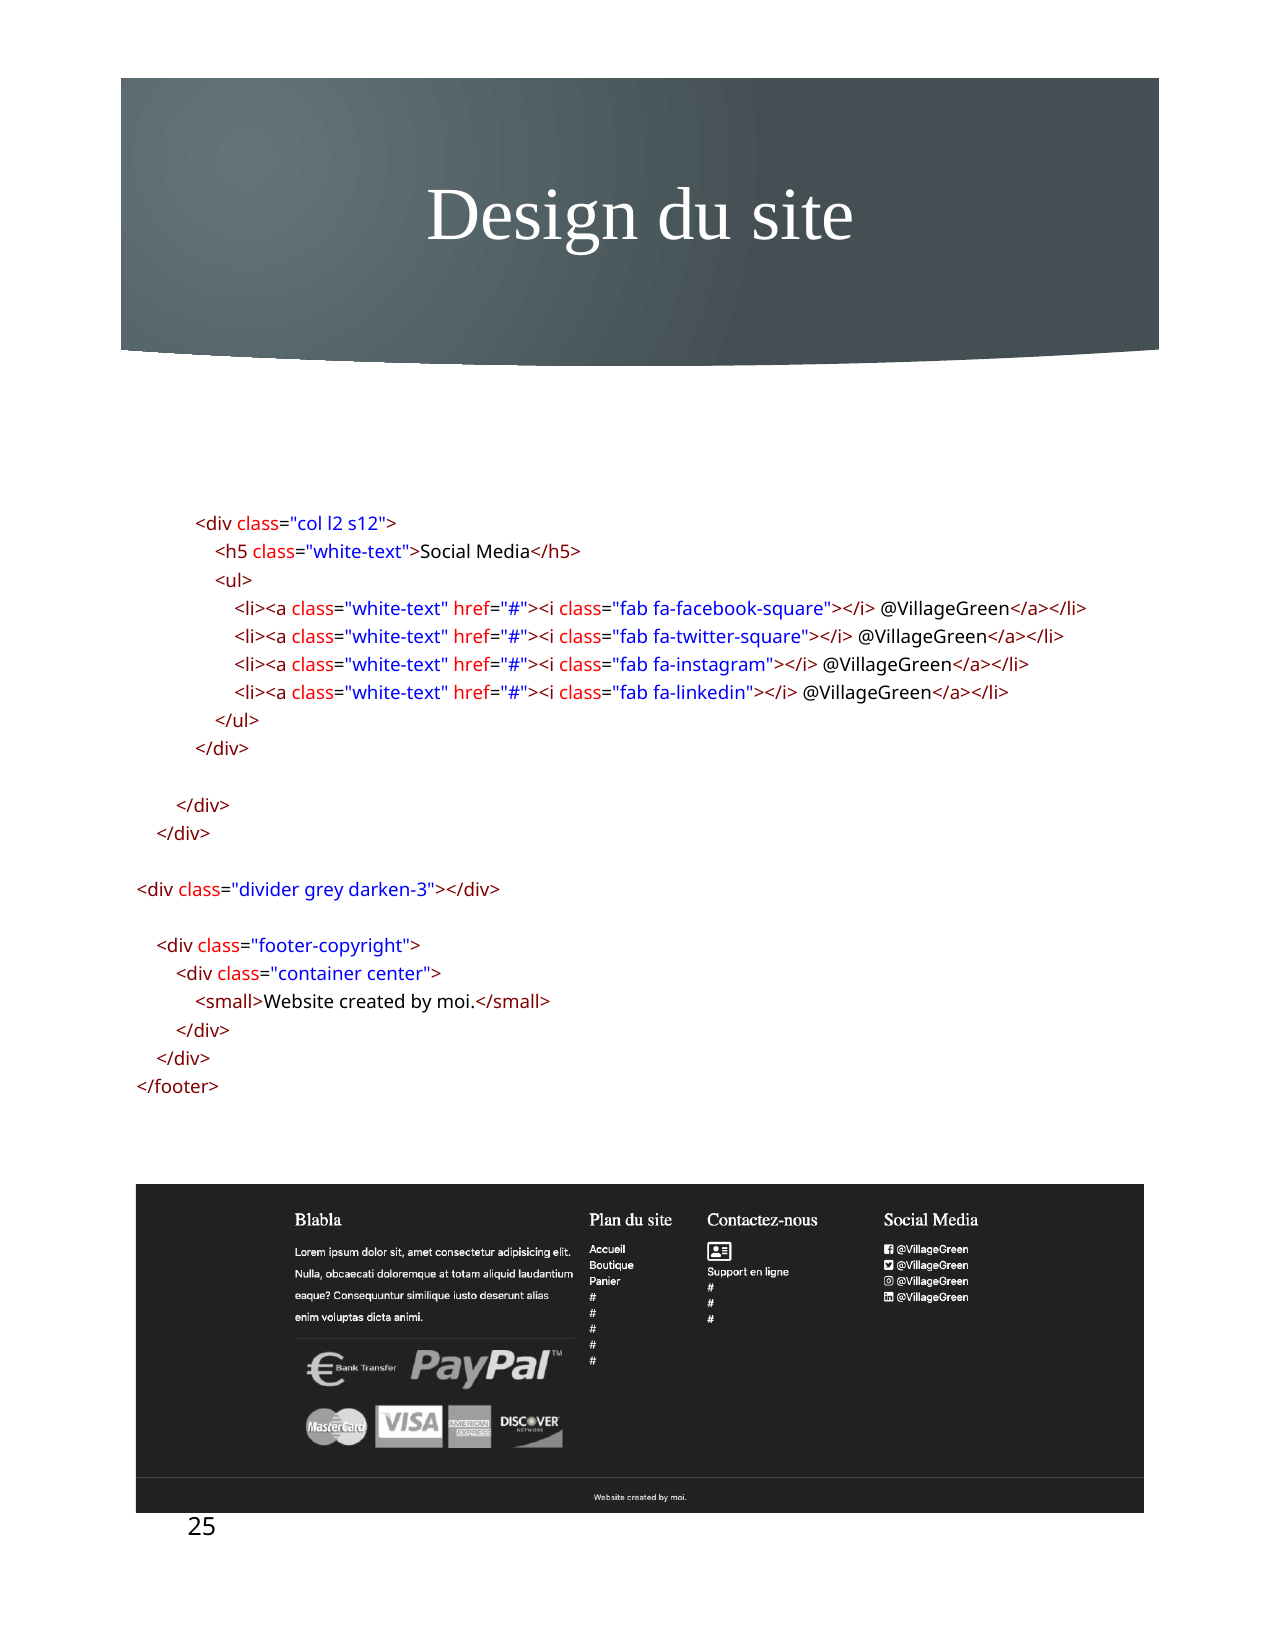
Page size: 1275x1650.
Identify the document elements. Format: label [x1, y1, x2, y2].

picture [135, 1184, 1144, 1513]
